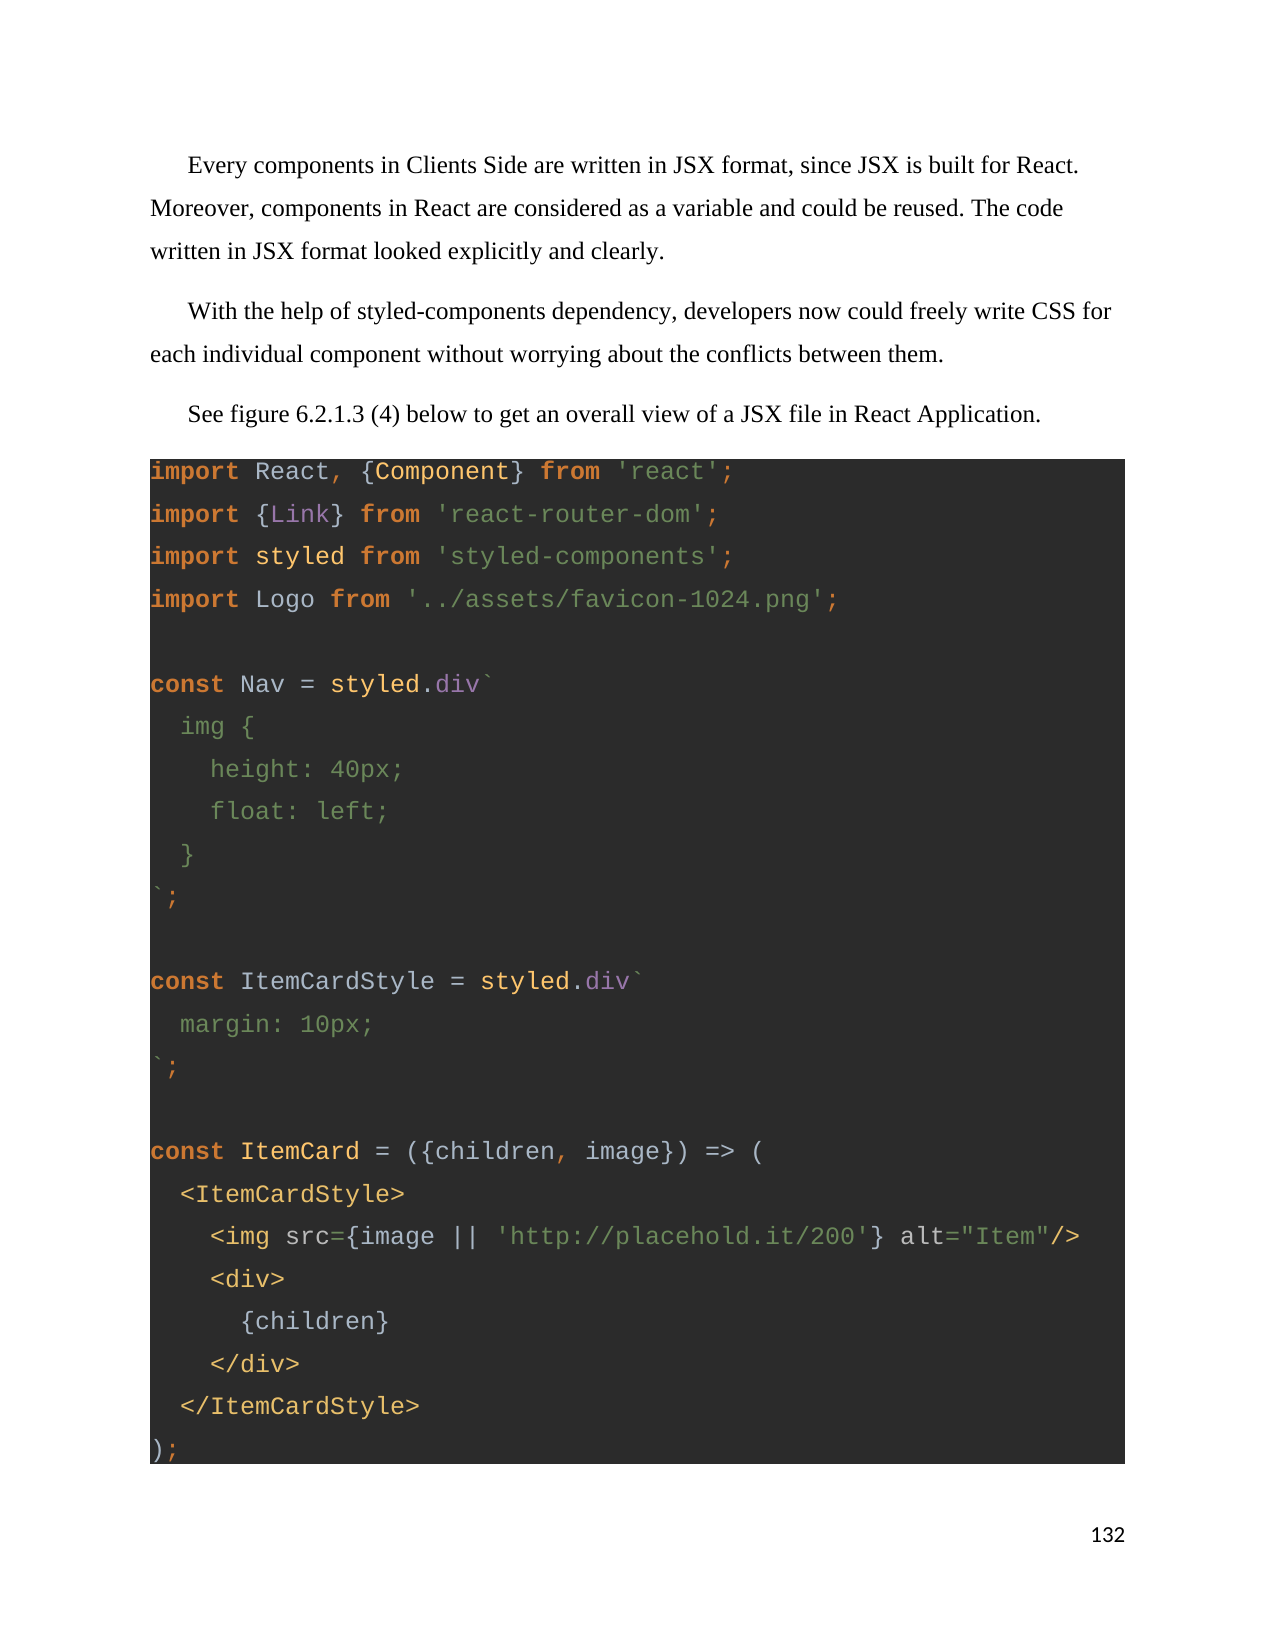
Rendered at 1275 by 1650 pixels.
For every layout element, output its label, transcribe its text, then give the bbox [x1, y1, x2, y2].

text See figure 6.2.1.3 (4) below to get an overall view of a JSX file in React Application. [150, 399, 1125, 428]
text import React, {Component} from 'react'; import {Link} from 'react-router-dom'; import styled from 'styled-components'; import Logo from '../assets/favicon-1024.png'; const Nav = styled.div` img { height: 40px; float: left; } `; [150, 459, 1125, 912]
text With the help of styled-components dependency, developers now could freely write CSS for each individual component without worrying about the conflicts between them. [150, 296, 1125, 368]
text const ItemCardStyle = styled.div` margin: 10px; `; [150, 926, 1125, 1082]
text Every components in Clients Side are written in JSX format, since JSX is built for React. Moreover, components in React are considered as a variable and could be reused. The code written in JSX format looked explicitly and clearly. [150, 150, 1125, 265]
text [150, 1096, 1125, 1464]
